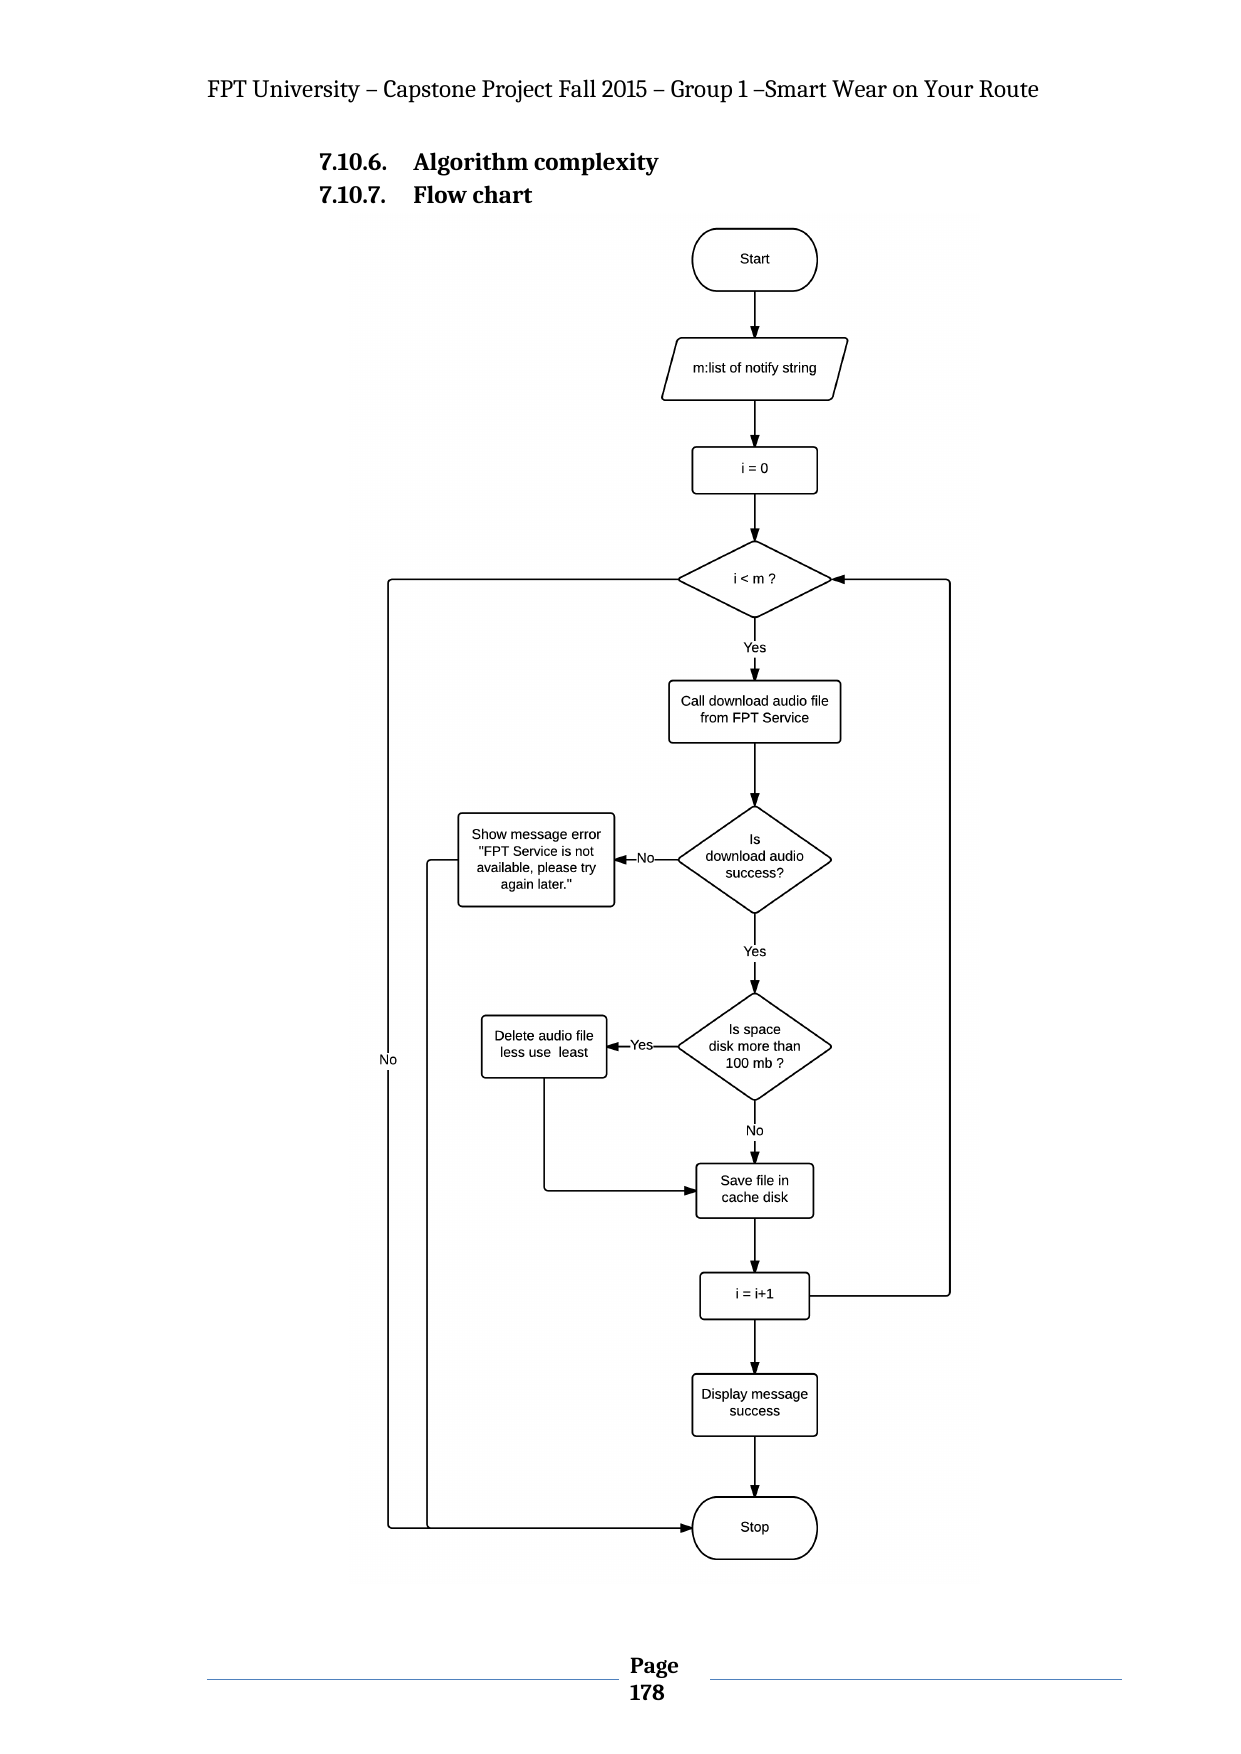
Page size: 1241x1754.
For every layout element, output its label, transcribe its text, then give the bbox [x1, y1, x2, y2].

subtitle Flow chart [319, 181, 1122, 209]
picture [348, 213, 980, 1584]
subtitle Algorithm complexity [319, 148, 1122, 176]
